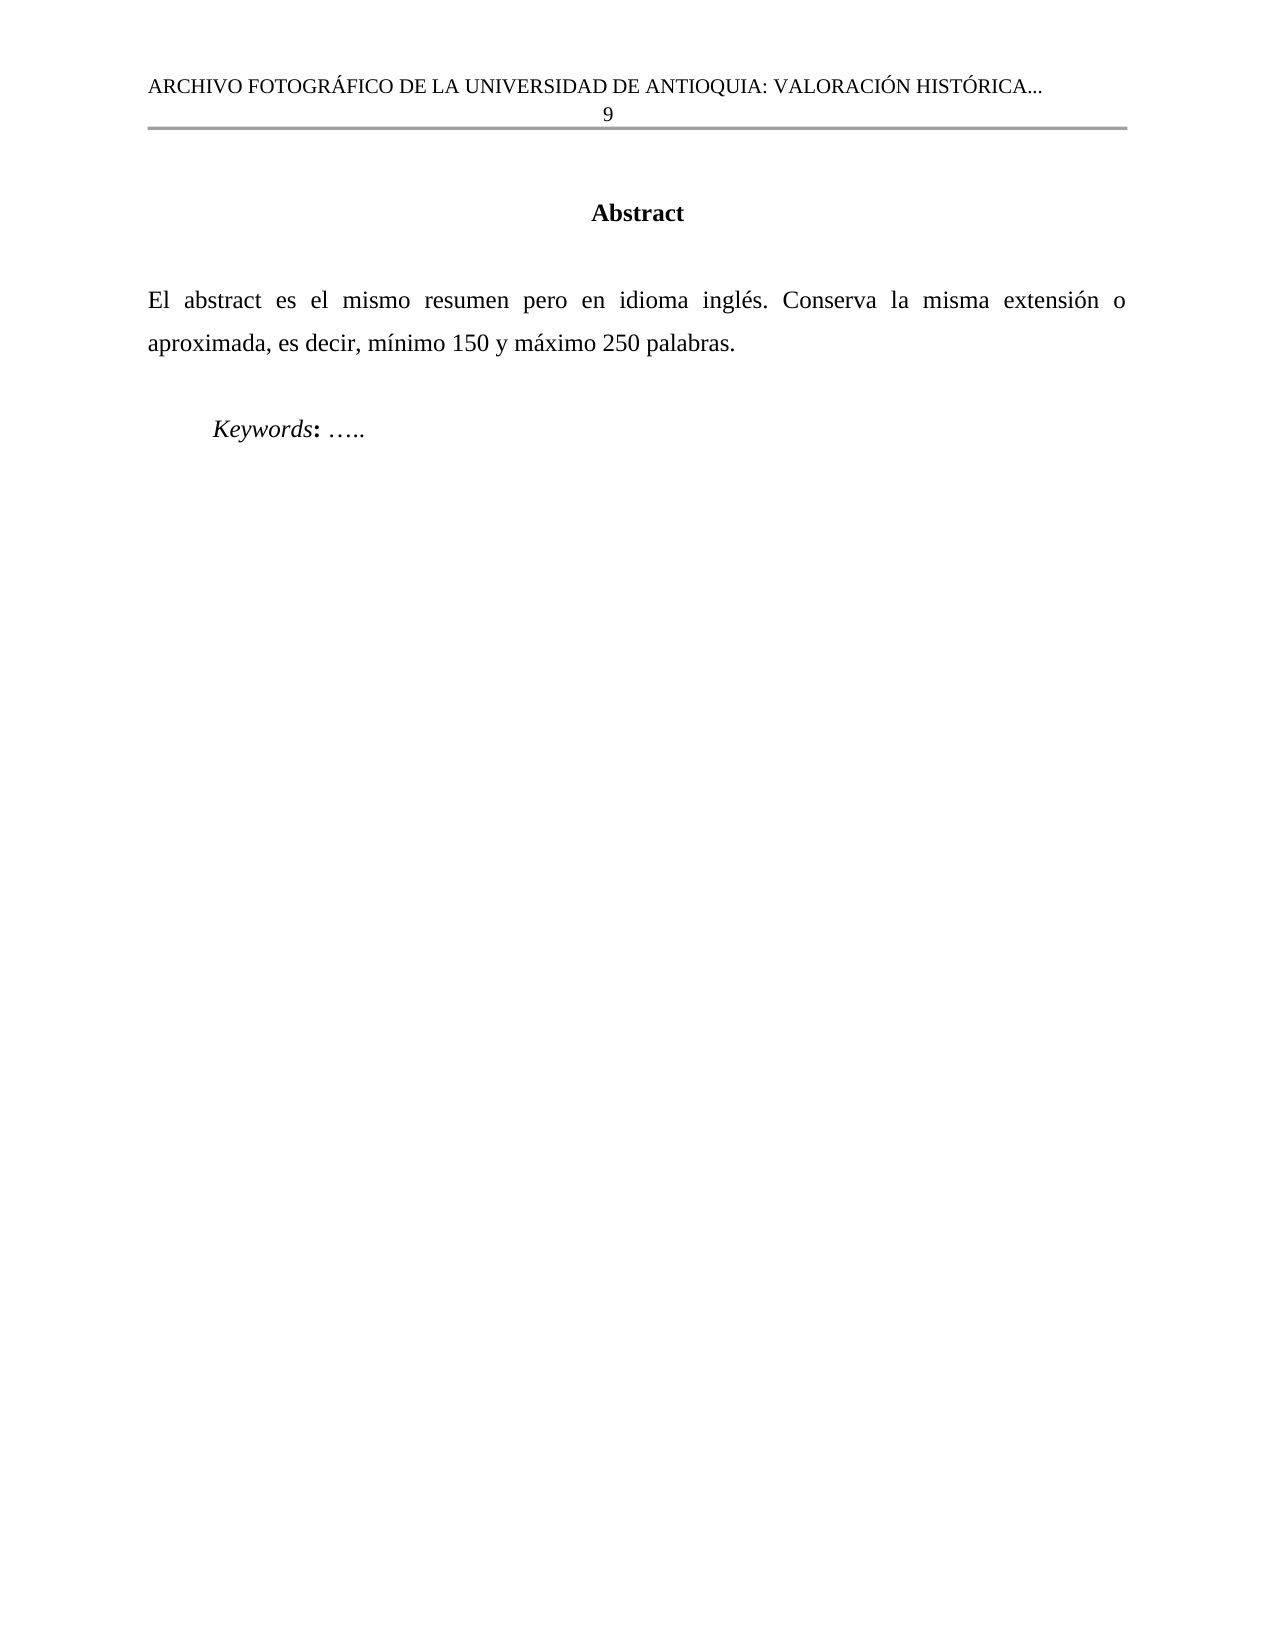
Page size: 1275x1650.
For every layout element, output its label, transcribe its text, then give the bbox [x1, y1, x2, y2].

subtitle Abstract [148, 198, 1127, 227]
text El abstract es el mismo resumen pero en idioma inglés. Conserva la misma extensión o aproximada, es decir, mínimo 150 y máximo 250 palabras. [148, 285, 1127, 357]
text Keywords: ….. [213, 414, 1127, 443]
